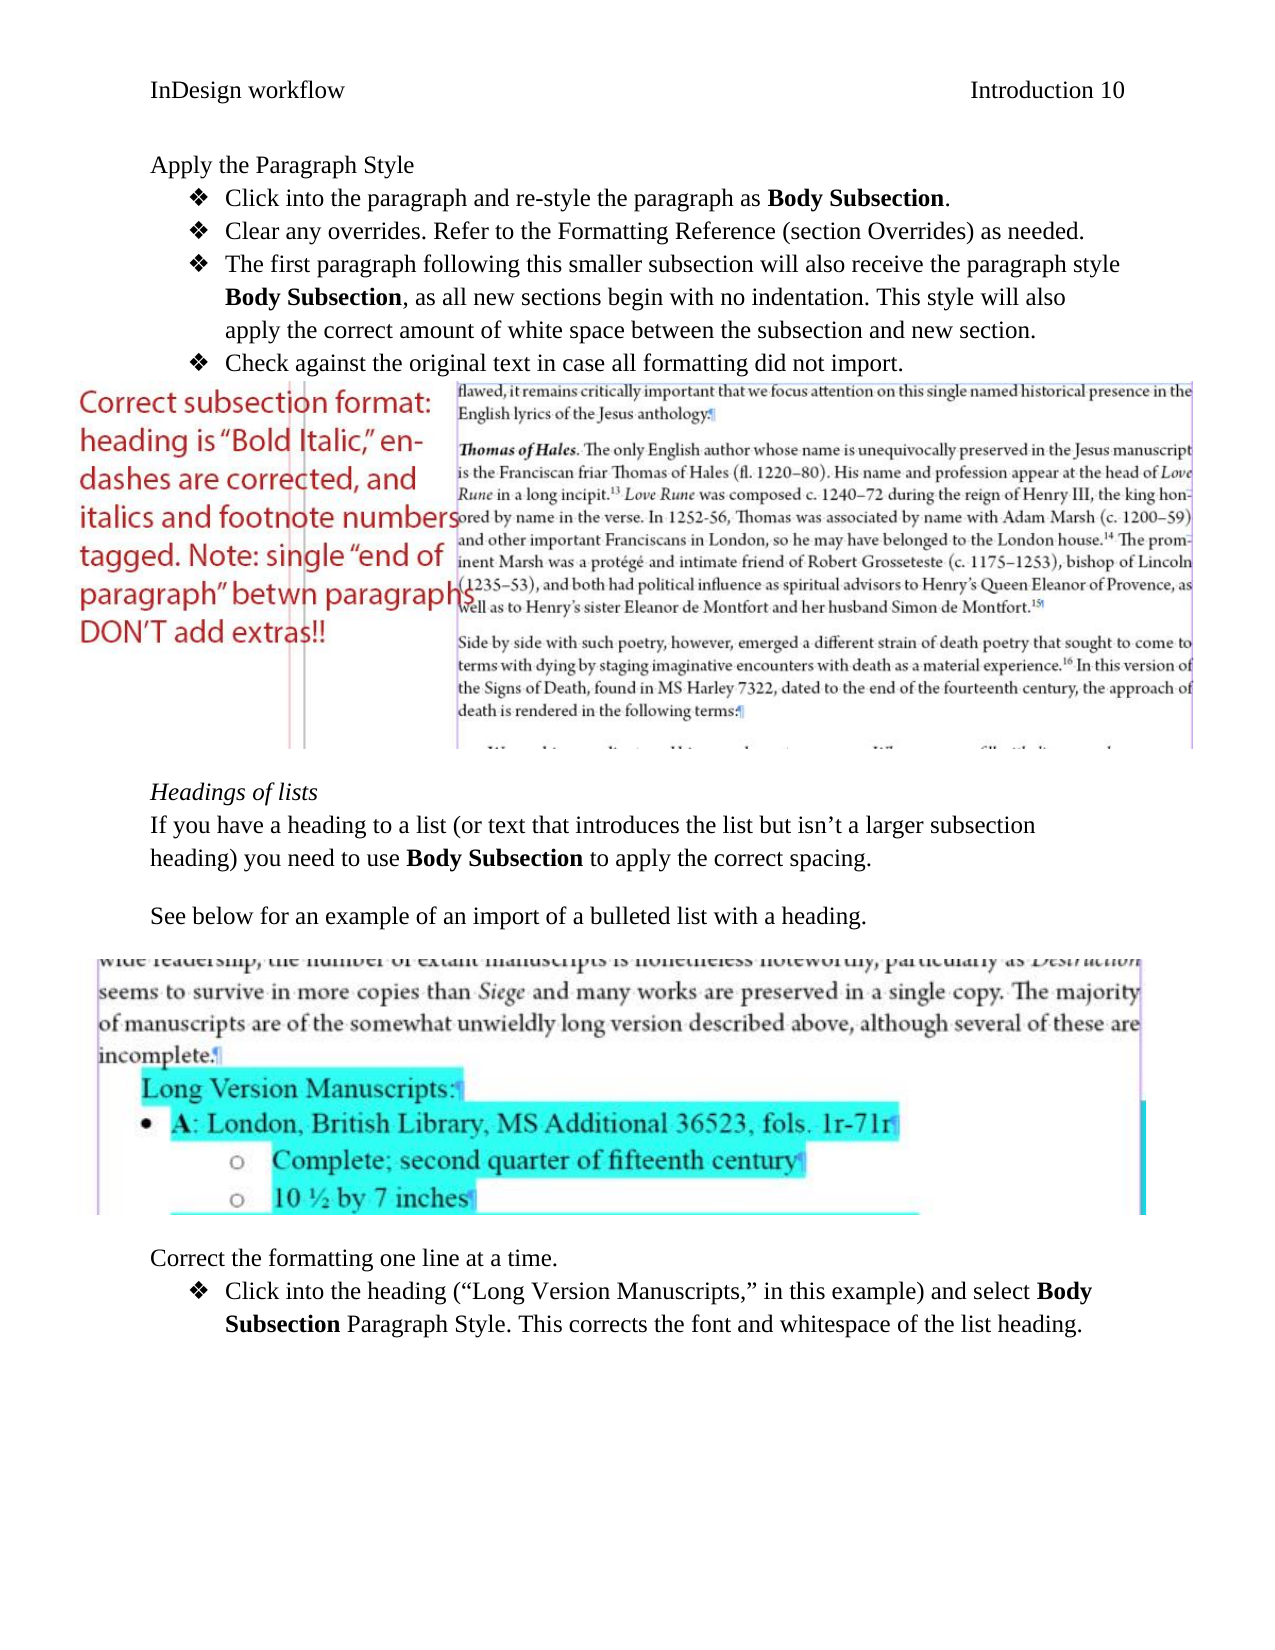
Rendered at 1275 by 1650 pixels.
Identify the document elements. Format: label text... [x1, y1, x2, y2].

picture [75, 959, 1147, 1215]
text See below for an example of an import of a bulleted list with a heading. [150, 901, 1125, 930]
text Apply the Paragraph Style [150, 150, 1125, 179]
list The first paragraph following this smaller subsection will also receive the paragraph style Body Subsection, as all new sections begin with no indentation. This style will also apply the correct amount of white space between the subsection and new section. [187, 249, 1125, 344]
list Click into the heading (“Long Version Manuscripts,” in this example) and select Body Subsection Paragraph Style. This corrects the font and whitespace of the list heading. [187, 1276, 1125, 1338]
subtitle Headings of lists [150, 777, 1125, 806]
list Click into the paragraph and re-style the paragraph as Body Subsection. [187, 183, 1125, 212]
list Check against the original text in case all formatting did not import. [187, 348, 1125, 377]
text If you have a heading to a list (or text that introduces the list but isn’t a larger subsection heading) you need to use Body Subsection to apply the correct spacing. [150, 810, 1125, 872]
picture [75, 381, 1194, 749]
list Clear any overrides. Refer to the Formatting Reference (section Overrides) as needed. [187, 216, 1125, 245]
text Correct the formatting one line at a time. [150, 1243, 1125, 1272]
